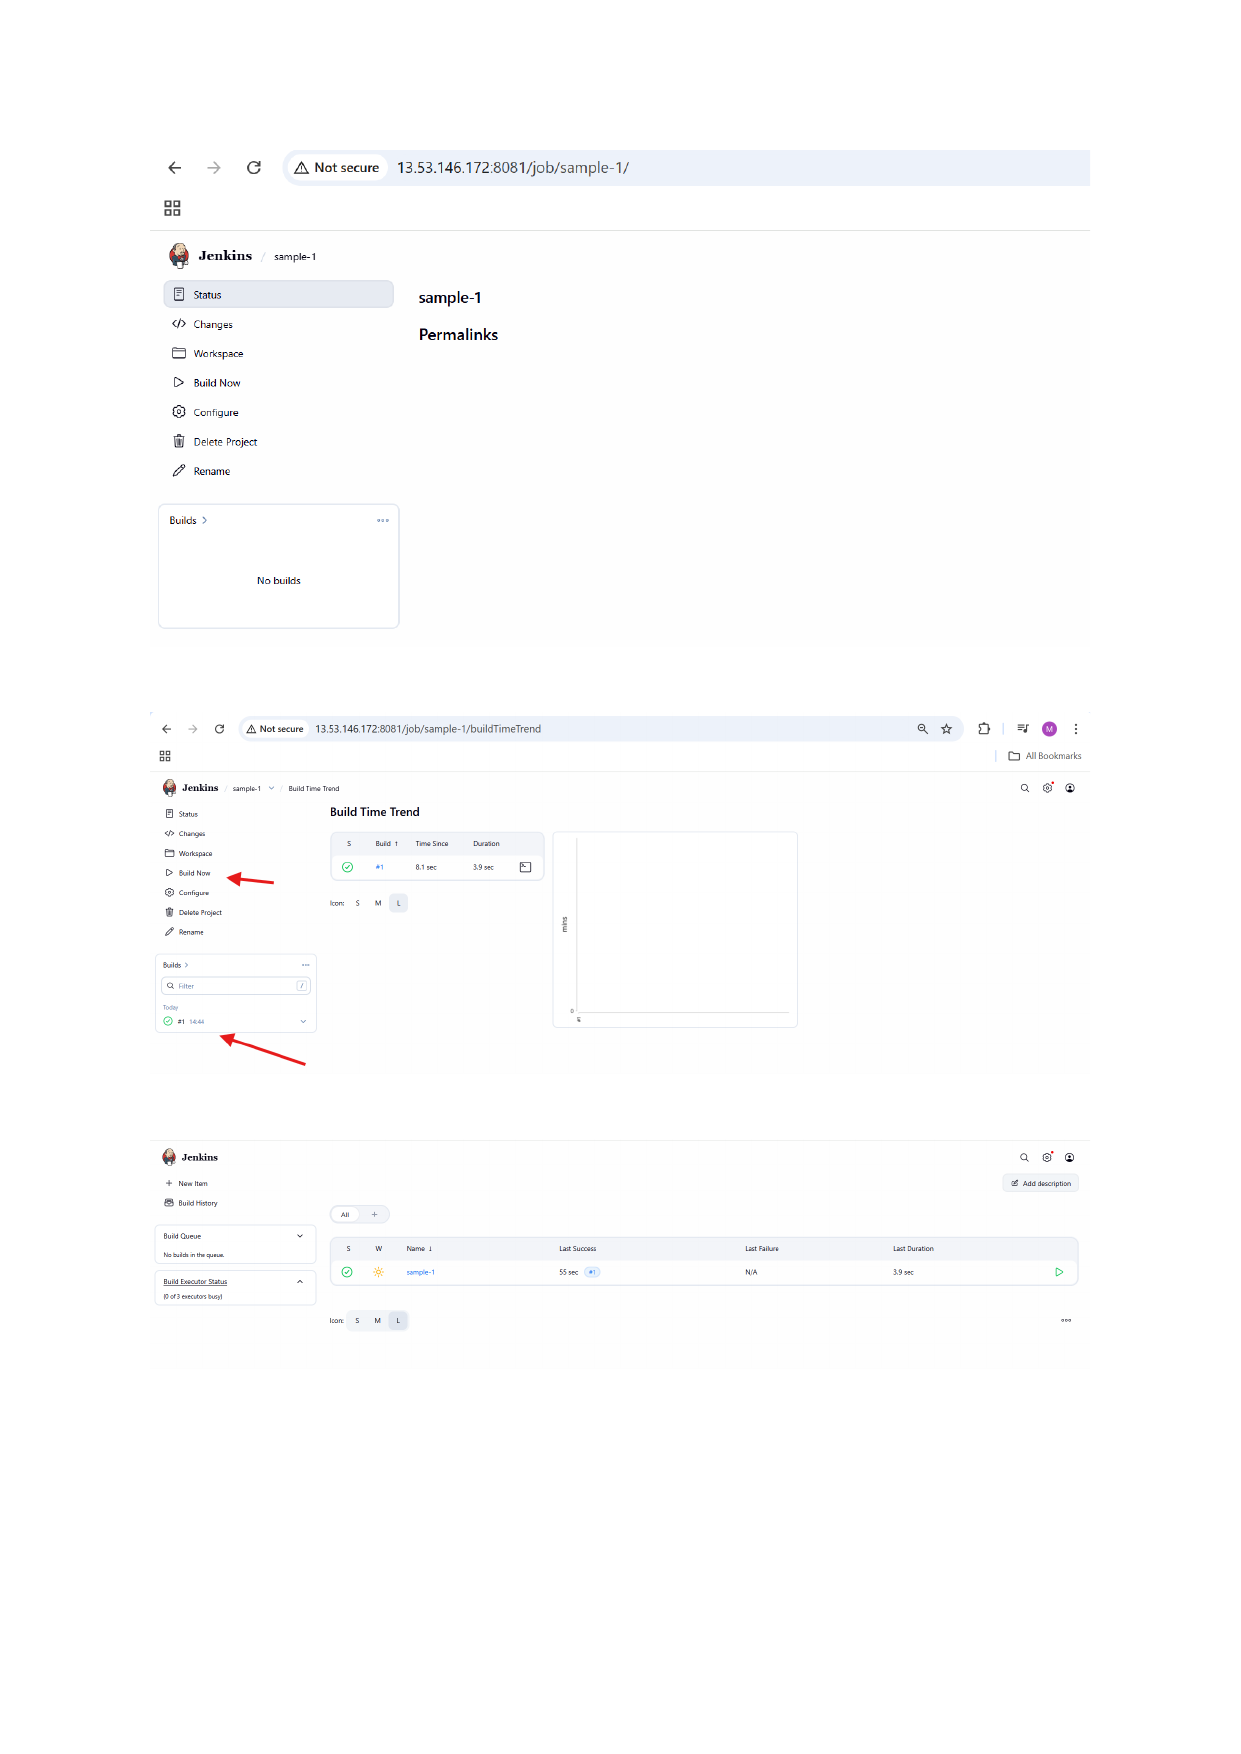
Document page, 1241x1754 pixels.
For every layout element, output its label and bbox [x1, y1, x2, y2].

picture [150, 150, 1091, 647]
picture [150, 1139, 1091, 1369]
picture [150, 712, 1091, 1074]
